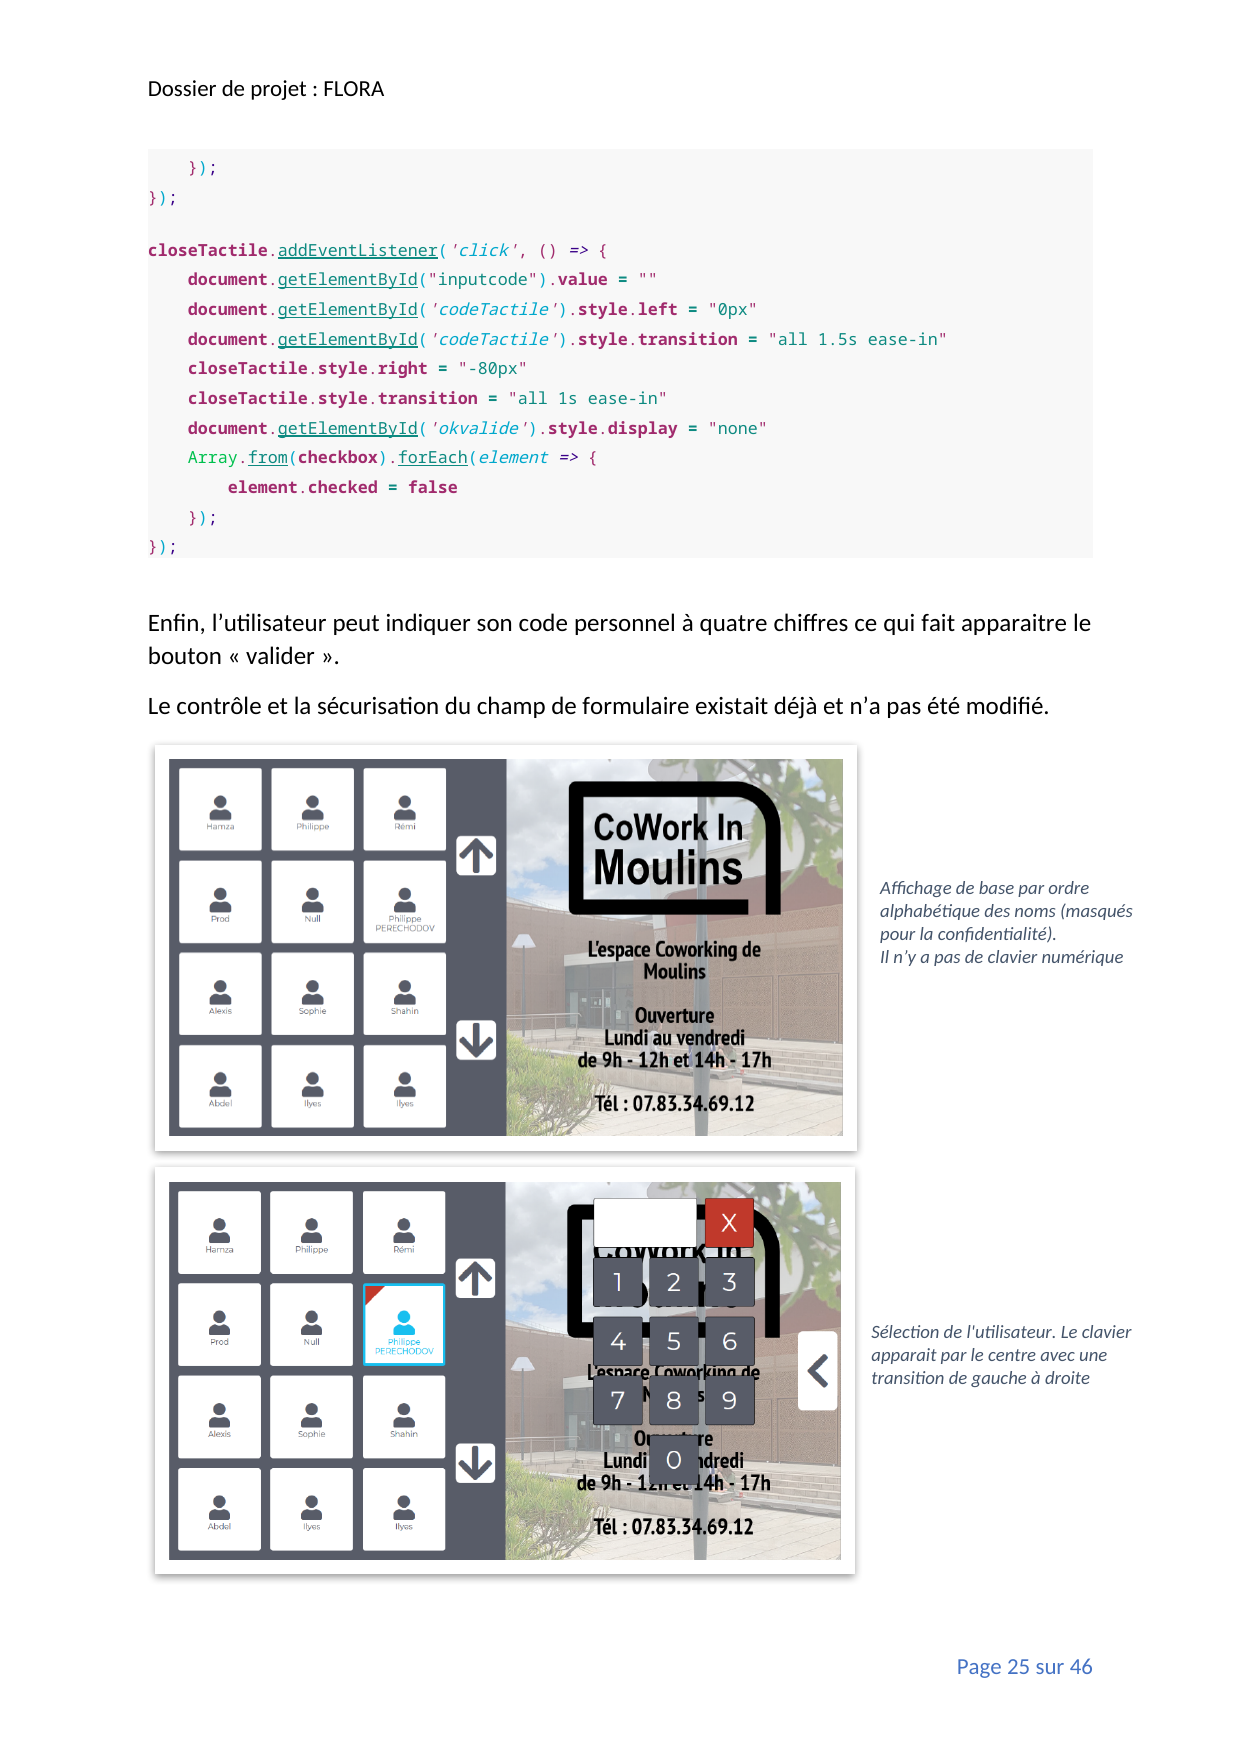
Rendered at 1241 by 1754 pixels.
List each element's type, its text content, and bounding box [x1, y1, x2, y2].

picture [169, 759, 843, 1136]
text closeTactile.addEventListener('click', () => { [148, 231, 1093, 261]
text }); [148, 149, 1093, 179]
text closeTactile.style.right = "-80px" [148, 350, 1093, 380]
text document.getElementById("inputcode").value = "" [148, 261, 1093, 291]
text }); [148, 528, 1093, 558]
text element.checked = false [148, 469, 1093, 498]
text }); [148, 498, 1093, 528]
text }); [148, 179, 1093, 208]
text Le contrôle et la sécurisation du champ de formulaire existait déjà et n’a pas été modifié. [148, 690, 1093, 720]
text Array.from(checkbox).forEach(element => { [148, 439, 1093, 469]
text document.getElementById('okvalide').style.display = "none" [148, 409, 1093, 439]
picture [169, 1182, 841, 1560]
text Enfin, l’utilisateur peut indiquer son code personnel à quatre chiffres ce qui fait apparaitre le bouton « valider ». [148, 607, 1093, 671]
text document.getElementById('codeTactile').style.left = "0px" [148, 291, 1093, 320]
text document.getElementById('codeTactile').style.transition = "all 1.5s ease-in" [148, 320, 1093, 350]
text closeTactile.style.transition = "all 1s ease-in" [148, 380, 1093, 409]
